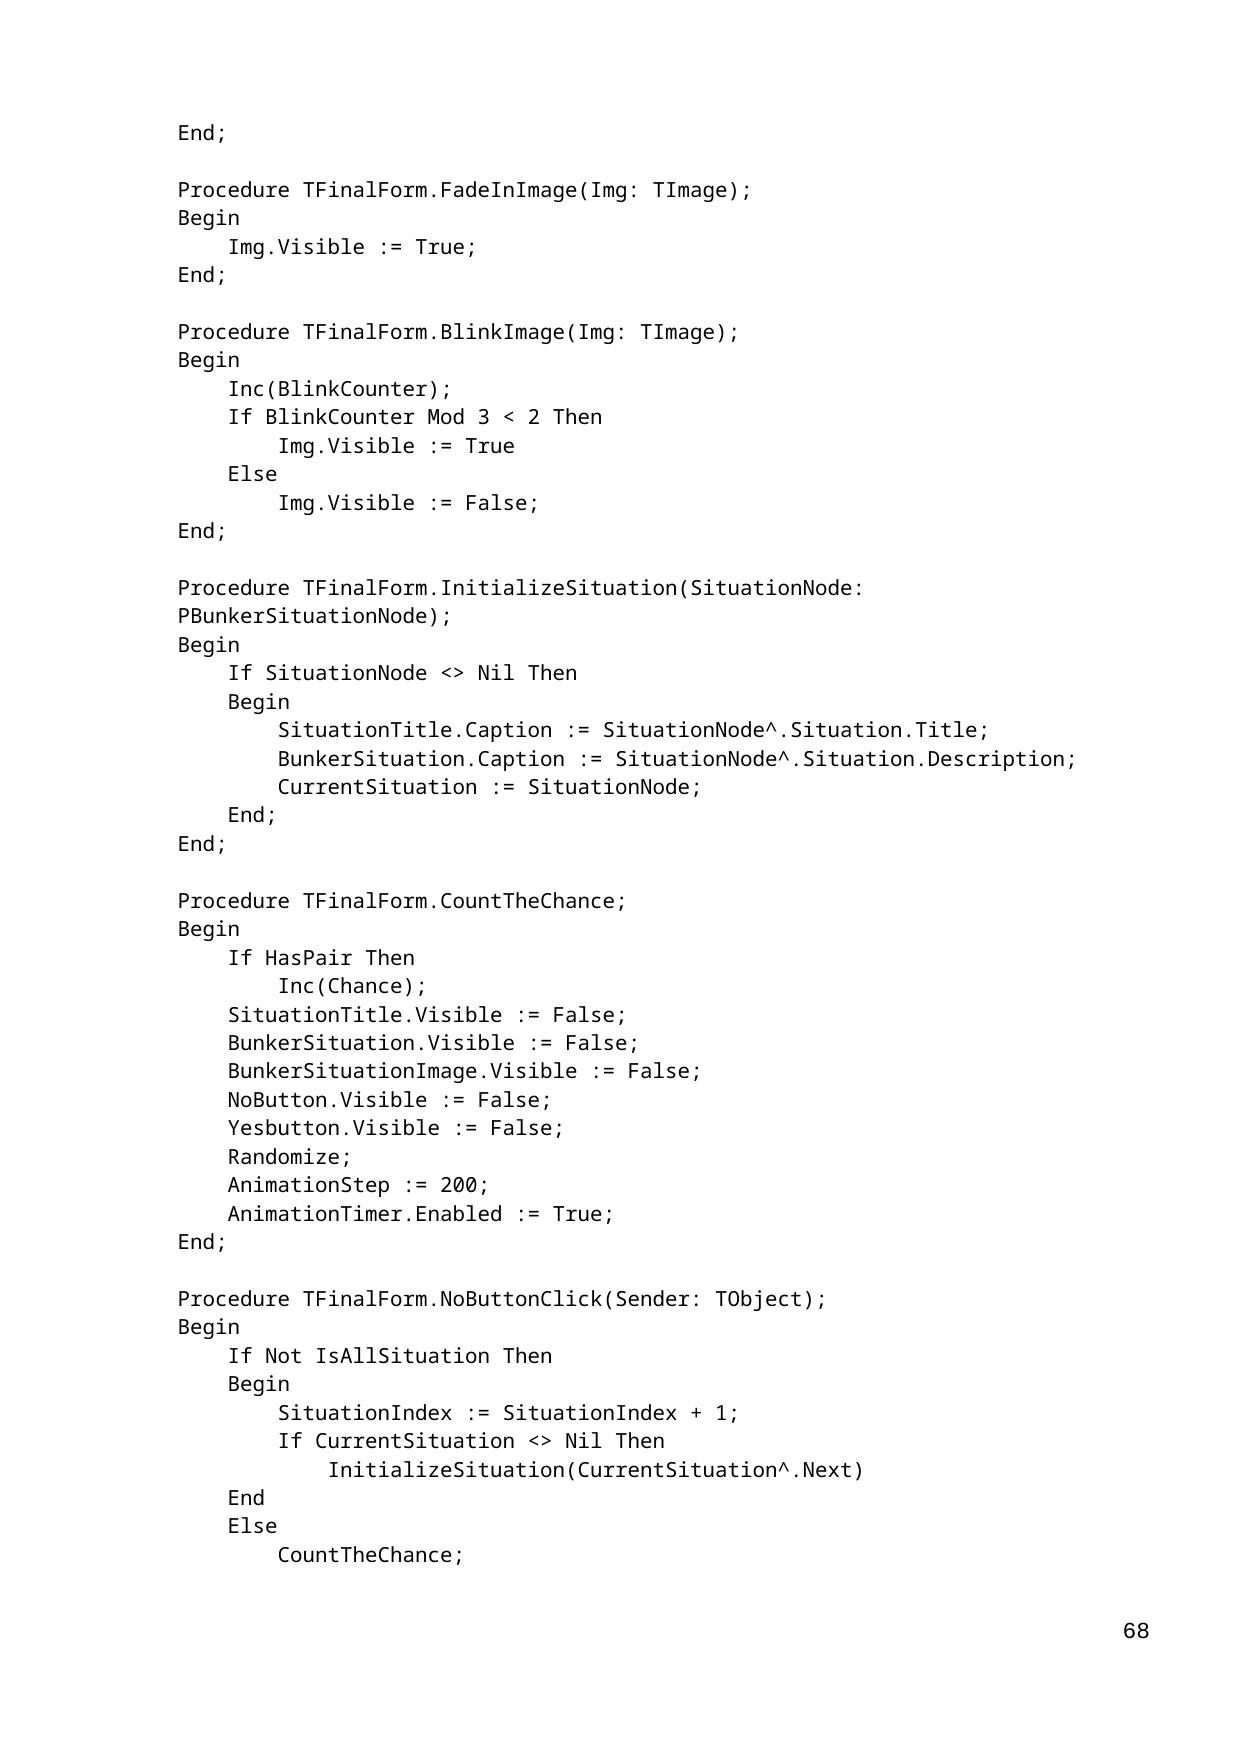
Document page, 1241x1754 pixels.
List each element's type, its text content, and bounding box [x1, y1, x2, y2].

text End; [177, 516, 1152, 545]
text Procedure TFinalForm.NoButtonClick(Sender: TObject); [177, 1284, 1152, 1312]
text CountTheChance; [177, 1540, 1152, 1568]
text InitializeSituation(CurrentSituation^.Next) [177, 1455, 1152, 1483]
text If Not IsAllSituation Then [177, 1341, 1152, 1369]
text BunkerSituation.Caption := SituationNode^.Situation.Description; [177, 744, 1152, 772]
text Else [177, 459, 1152, 488]
text Img.Visible := True [177, 431, 1152, 459]
text End; [177, 260, 1152, 289]
text Inc(BlinkCounter); [177, 374, 1152, 402]
text AnimationTimer.Enabled := True; [177, 1199, 1152, 1227]
text Img.Visible := True; [177, 232, 1152, 260]
text SituationTitle.Caption := SituationNode^.Situation.Title; [177, 715, 1152, 744]
text Begin [177, 203, 1152, 232]
text Procedure TFinalForm.BlinkImage(Img: TImage); [177, 317, 1152, 346]
text Else [177, 1512, 1152, 1540]
text Begin [177, 687, 1152, 715]
text Begin [177, 914, 1152, 943]
text If CurrentSituation <> Nil Then [177, 1426, 1152, 1455]
text End [177, 1483, 1152, 1512]
text SituationTitle.Visible := False; [177, 1000, 1152, 1028]
text BunkerSituation.Visible := False; [177, 1028, 1152, 1057]
text End; [177, 118, 1152, 147]
text Yesbutton.Visible := False; [177, 1113, 1152, 1142]
text End; [177, 829, 1152, 857]
text If HasPair Then [177, 943, 1152, 971]
text Procedure TFinalForm.FadeInImage(Img: TImage); [177, 175, 1152, 203]
text CurrentSituation := SituationNode; [177, 772, 1152, 801]
text Img.Visible := False; [177, 488, 1152, 516]
text End; [177, 1227, 1152, 1256]
text Randomize; [177, 1142, 1152, 1170]
text SituationIndex := SituationIndex + 1; [177, 1398, 1152, 1426]
text Procedure TFinalForm.InitializeSituation(SituationNode: PBunkerSituationNode); [177, 573, 1152, 630]
text Begin [177, 1312, 1152, 1341]
text BunkerSituationImage.Visible := False; [177, 1057, 1152, 1085]
text Begin [177, 346, 1152, 374]
text Begin [177, 1369, 1152, 1398]
text AnimationStep := 200; [177, 1170, 1152, 1199]
text If BlinkCounter Mod 3 < 2 Then [177, 402, 1152, 431]
text Inc(Chance); [177, 971, 1152, 1000]
text If SituationNode <> Nil Then [177, 658, 1152, 687]
text Begin [177, 630, 1152, 658]
text End; [177, 801, 1152, 829]
text NoButton.Visible := False; [177, 1085, 1152, 1113]
text Procedure TFinalForm.CountTheChance; [177, 886, 1152, 914]
